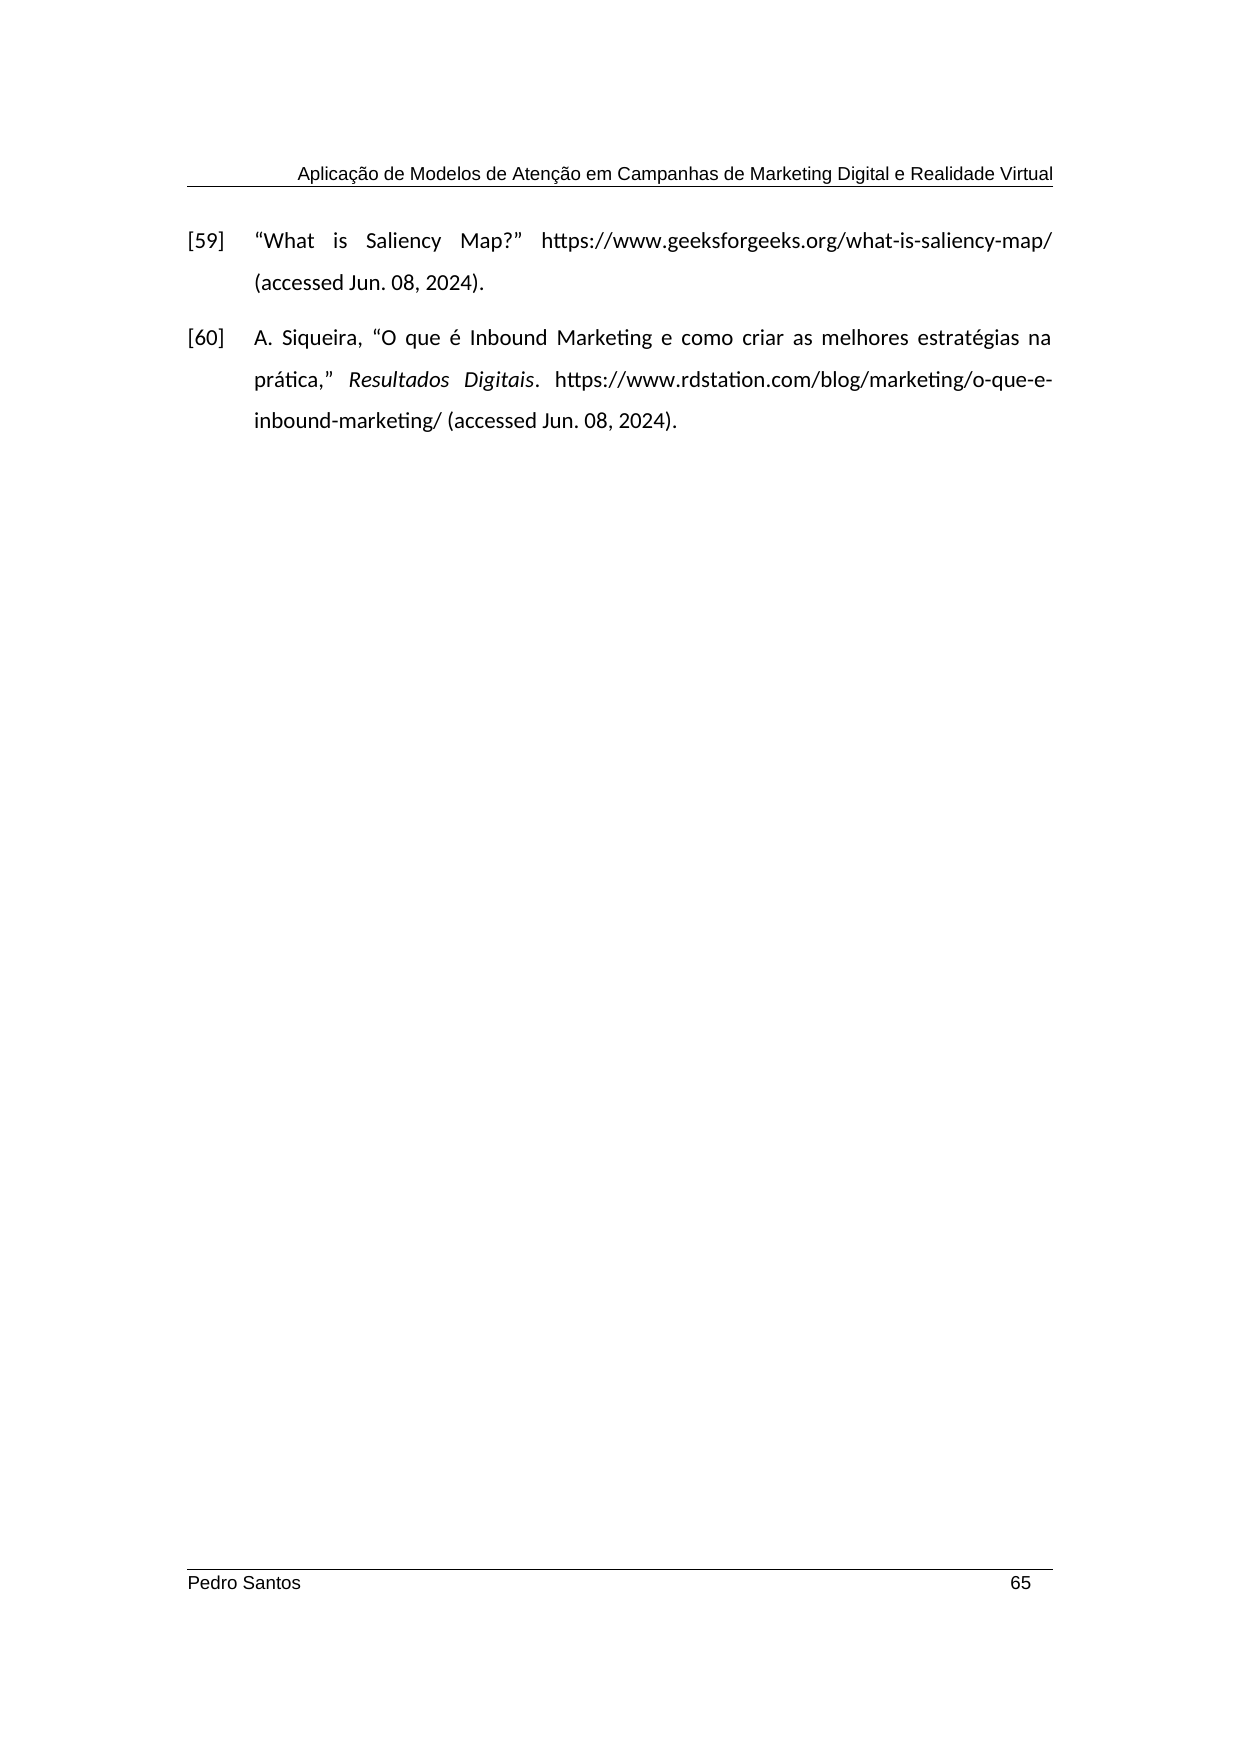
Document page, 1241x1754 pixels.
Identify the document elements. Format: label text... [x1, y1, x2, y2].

text [60] A. Siqueira, “O que é Inbound Marketing e como criar as melhores estratégias na prática,” Resultados Digitais. https://www.rdstation.com/blog/marketing/o-que-e-inbound-marketing/ (accessed Jun. 08, 2024). [187, 323, 1053, 435]
text [59] “What is Saliency Map?” https://www.geeksforgeeks.org/what-is-saliency-map/ (accessed Jun. 08, 2024). [187, 226, 1053, 296]
